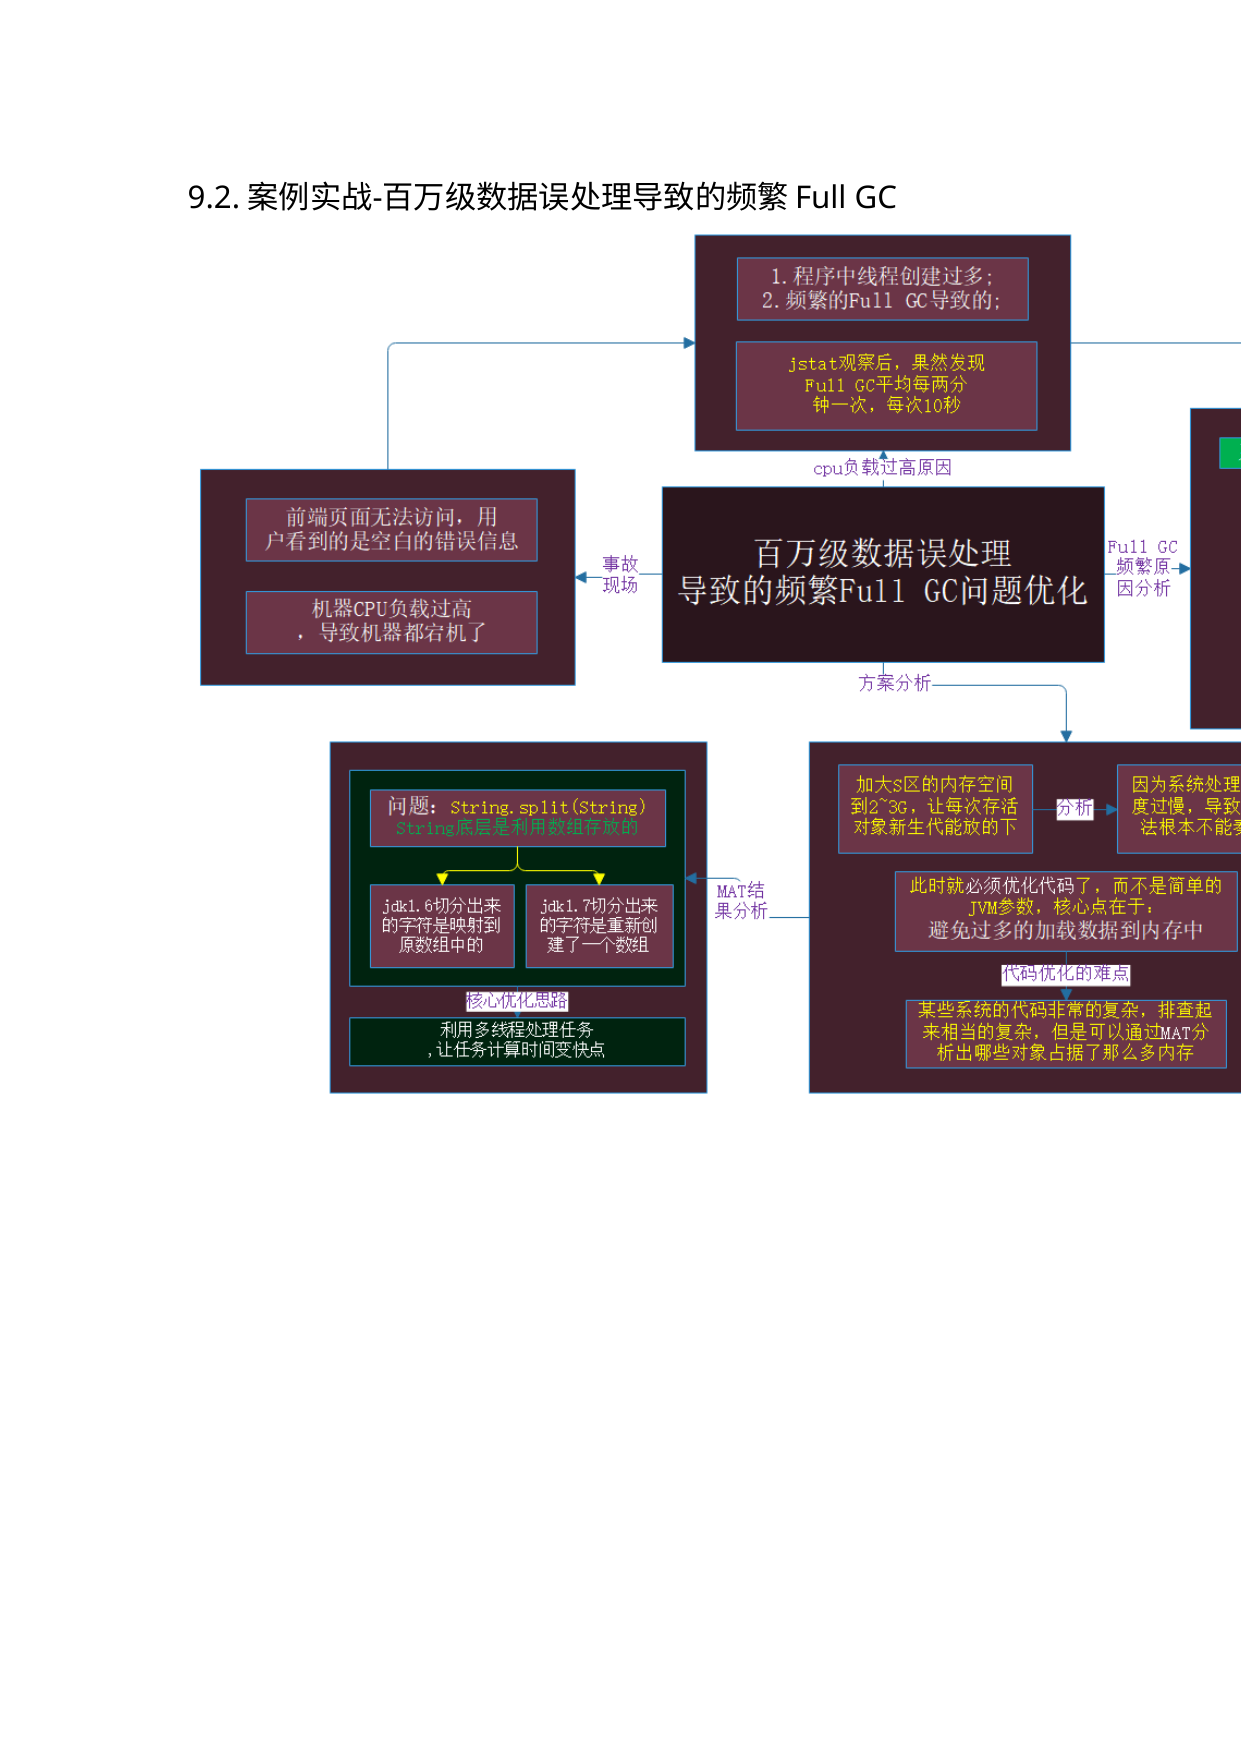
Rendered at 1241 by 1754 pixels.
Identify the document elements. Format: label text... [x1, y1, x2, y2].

subtitle 案例实战-百万级数据误处理导致的频繁Full GC [187, 162, 1053, 227]
picture [187, 229, 1241, 1098]
